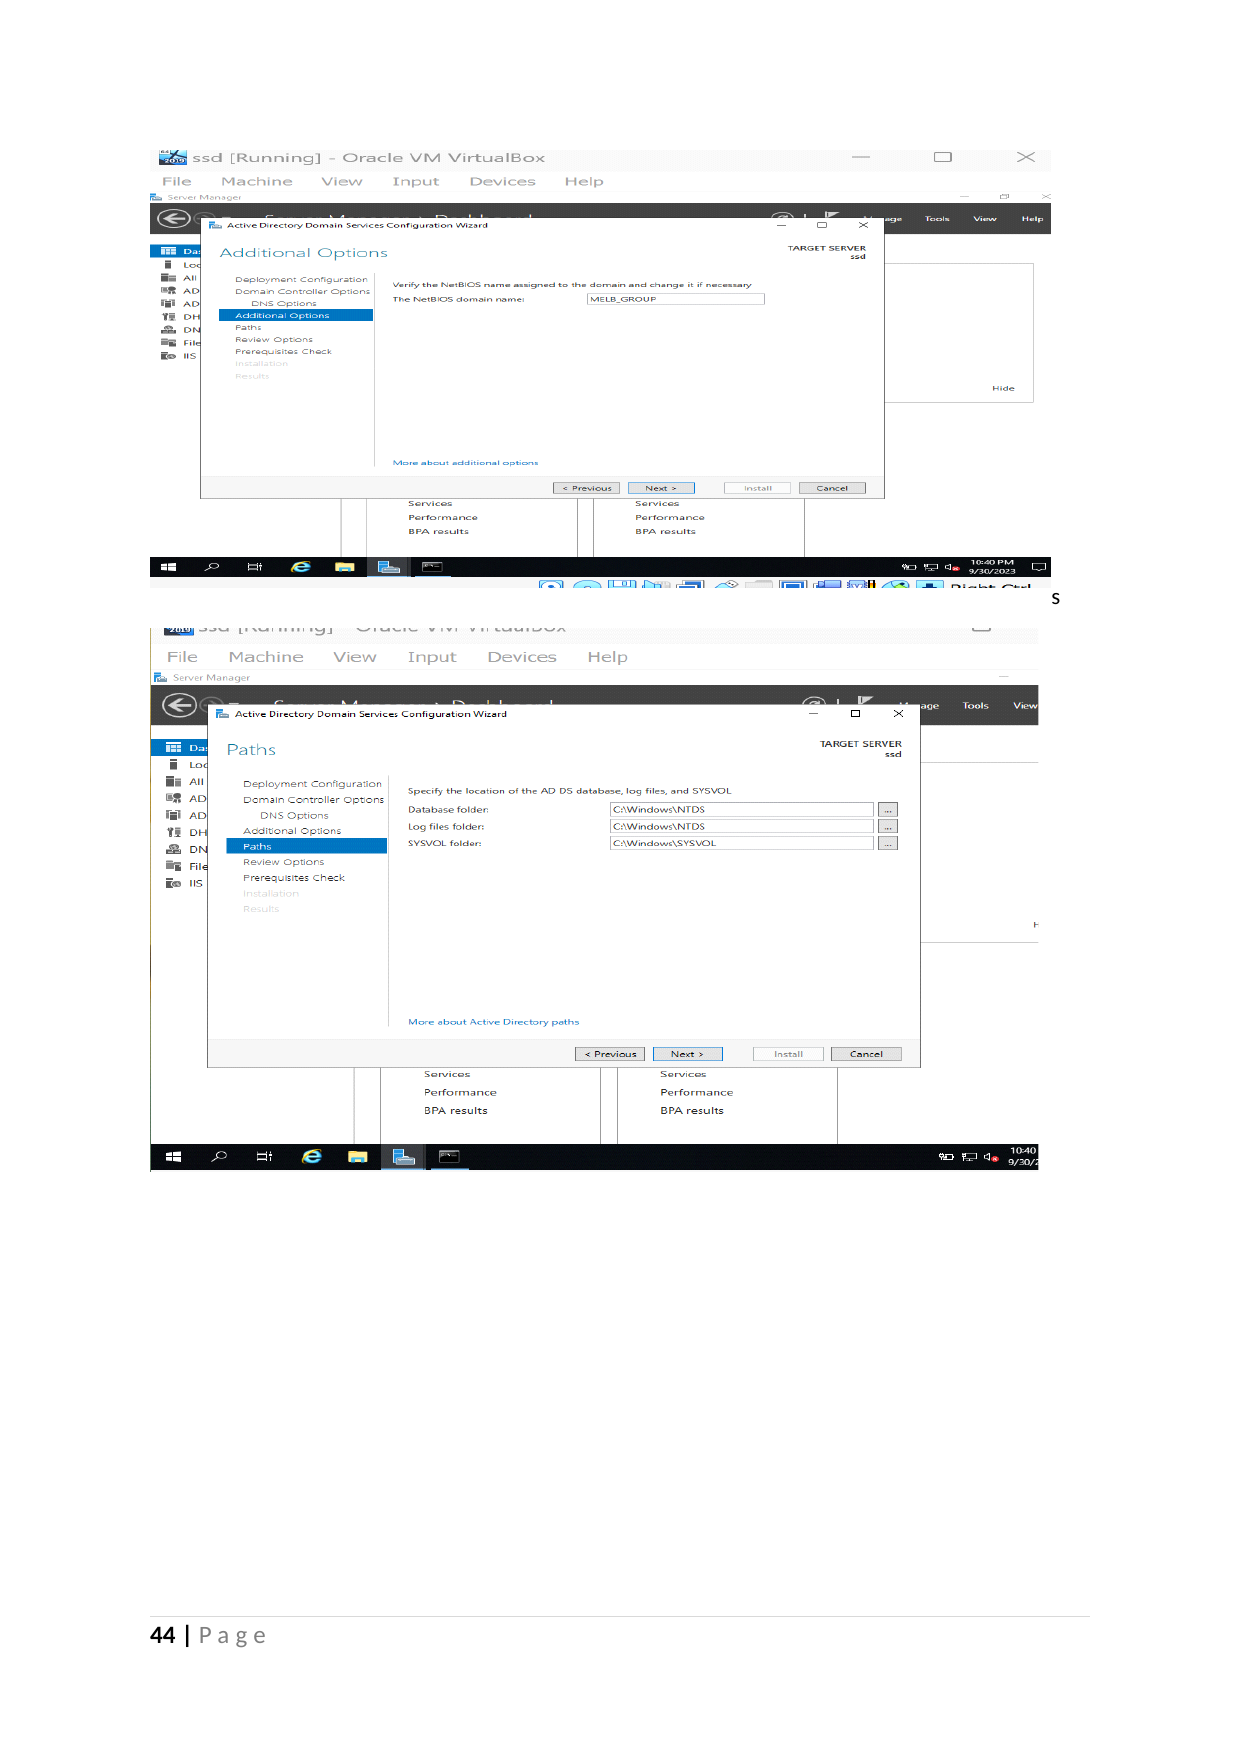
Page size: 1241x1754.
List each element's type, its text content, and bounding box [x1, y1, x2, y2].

picture [150, 628, 1039, 1172]
picture [150, 150, 1051, 588]
